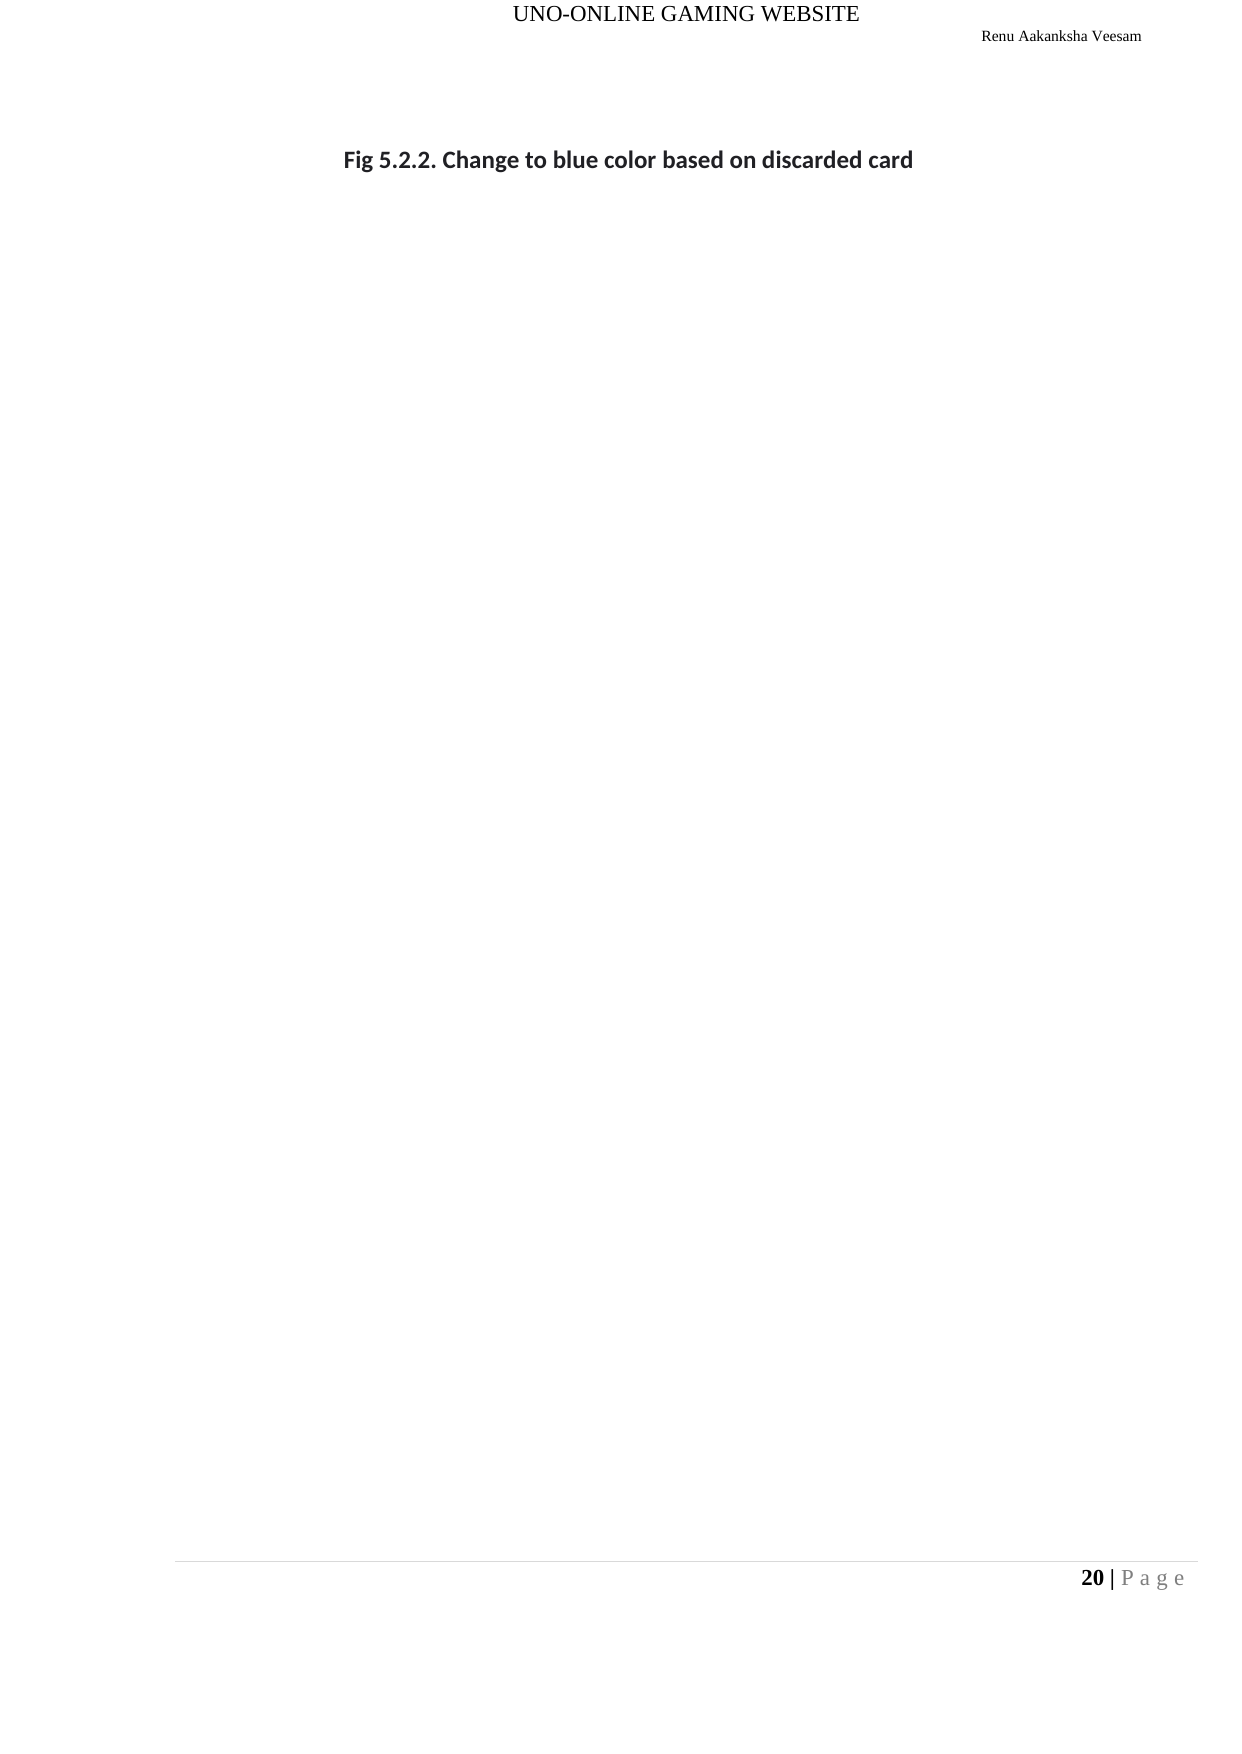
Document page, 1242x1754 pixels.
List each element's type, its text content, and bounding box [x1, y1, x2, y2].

text Fig 5.2.2. Change to blue color based on discarded card [344, 144, 1198, 174]
